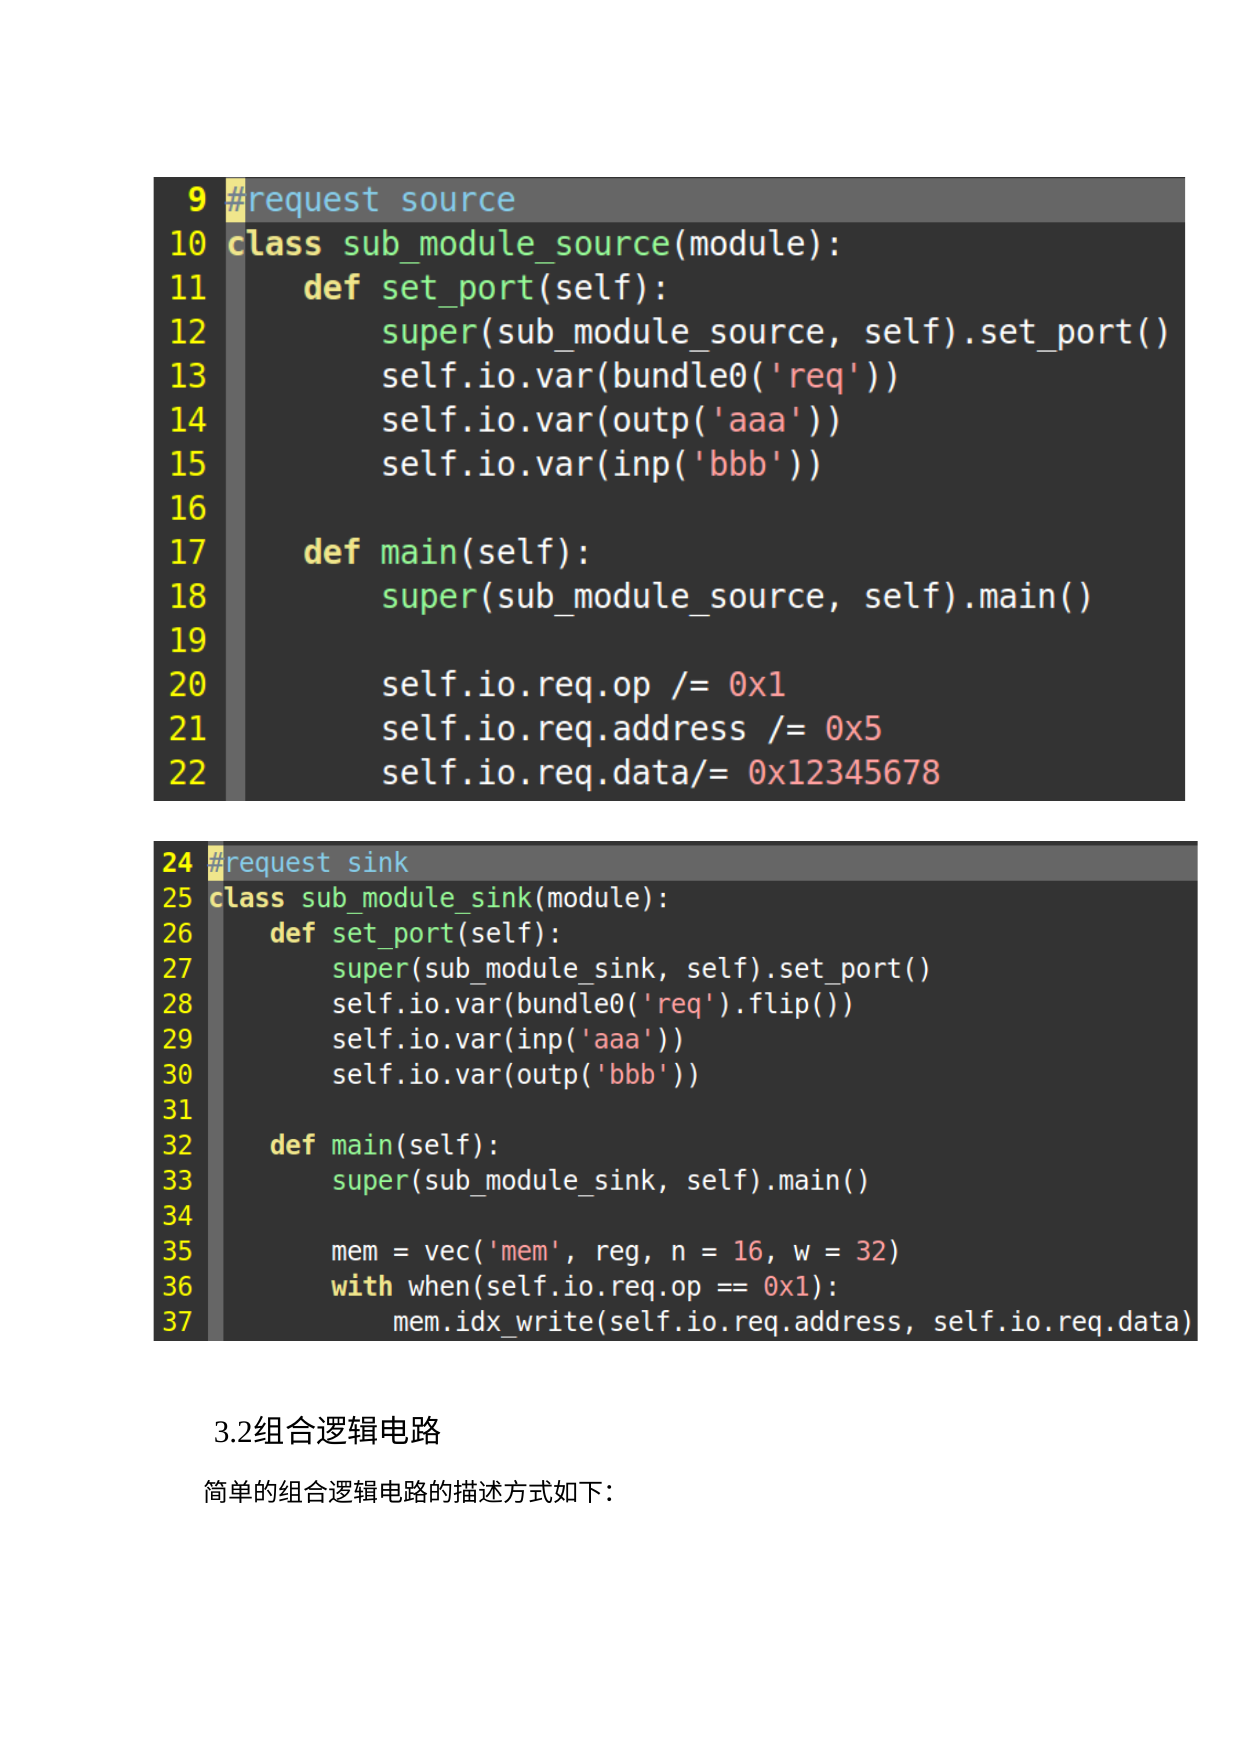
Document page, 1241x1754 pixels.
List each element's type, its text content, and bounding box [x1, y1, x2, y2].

picture [153, 177, 1186, 801]
text 简单的组合逻辑电路的描述方式如下： [153, 1472, 1087, 1509]
subtitle 组合逻辑电路 [213, 1406, 1087, 1451]
picture [153, 841, 1198, 1341]
